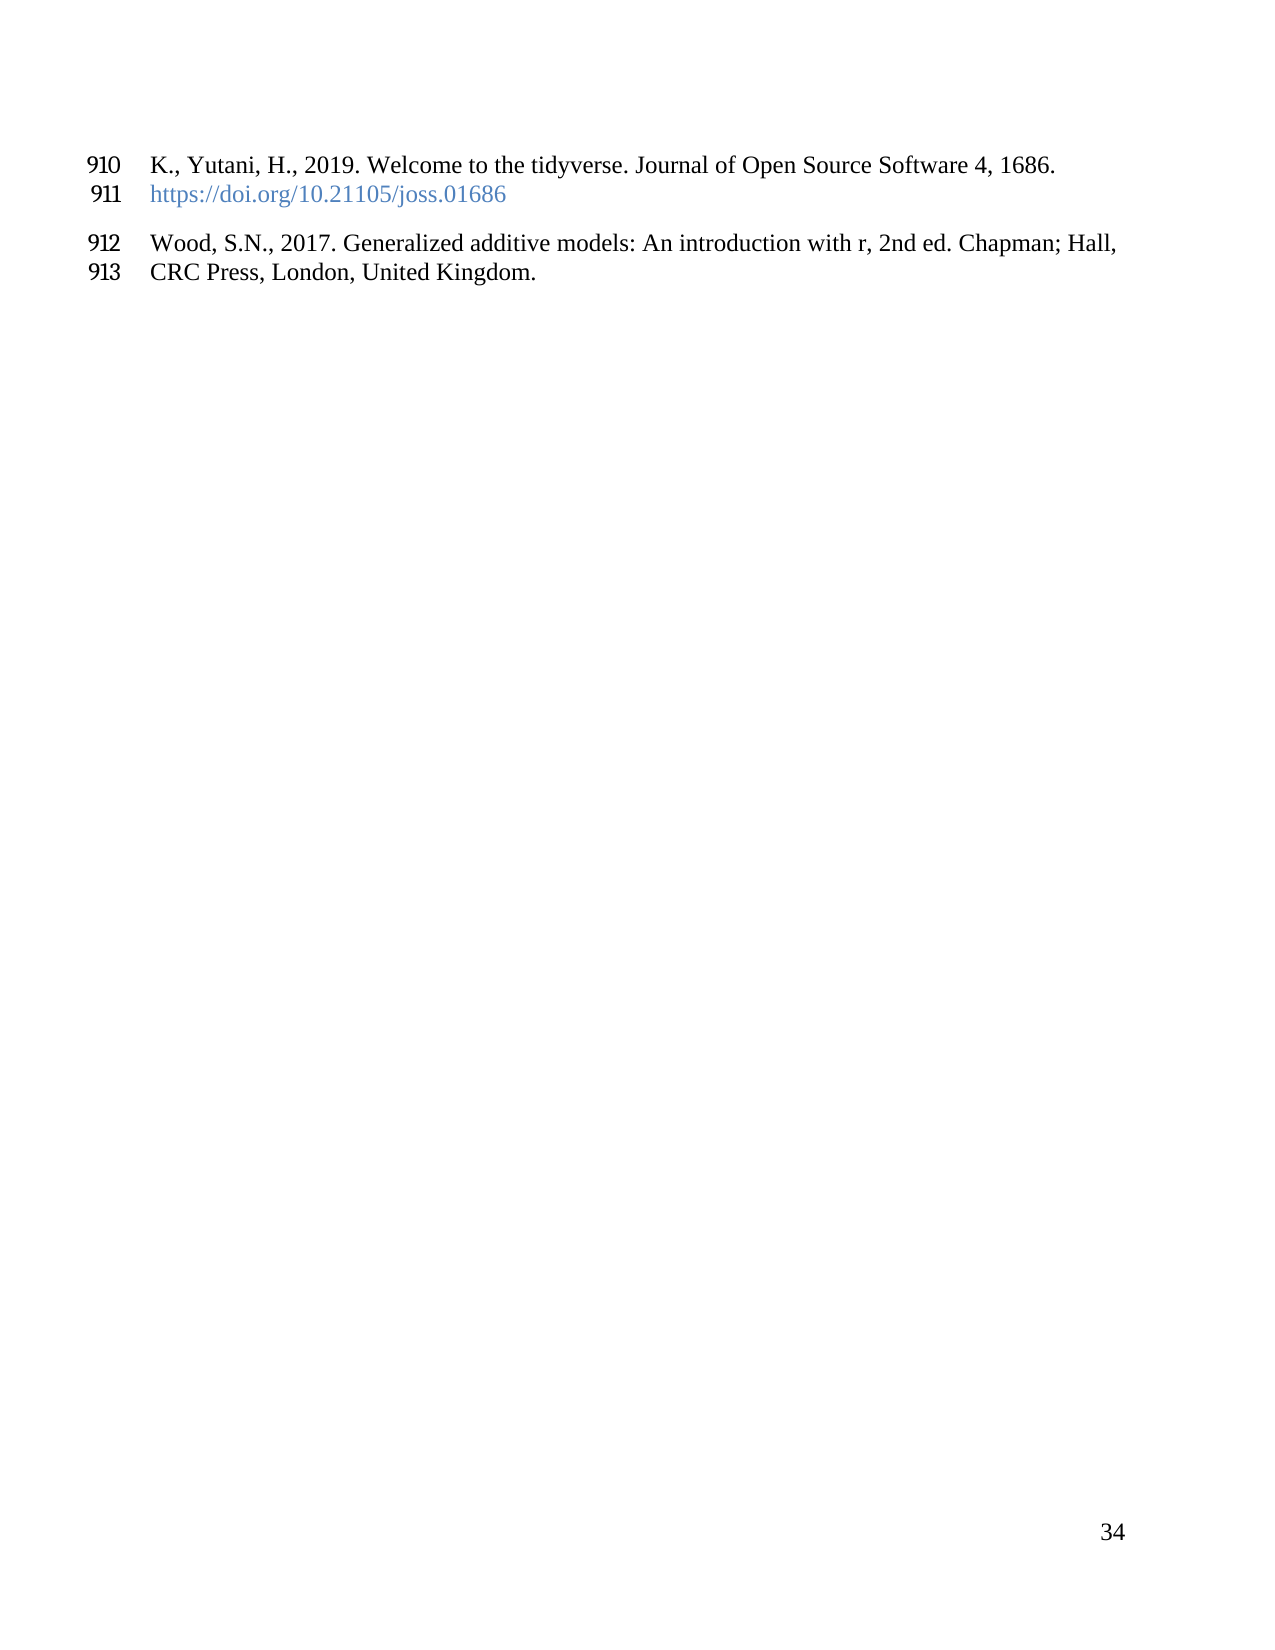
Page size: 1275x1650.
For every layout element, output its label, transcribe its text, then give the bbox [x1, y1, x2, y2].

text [150, 150, 1125, 207]
text Wood, S.N., 2017. Generalized additive models: An introduction with r, 2nd ed. Chapman; Hall, CRC Press, London, United Kingdom. [150, 228, 1125, 286]
